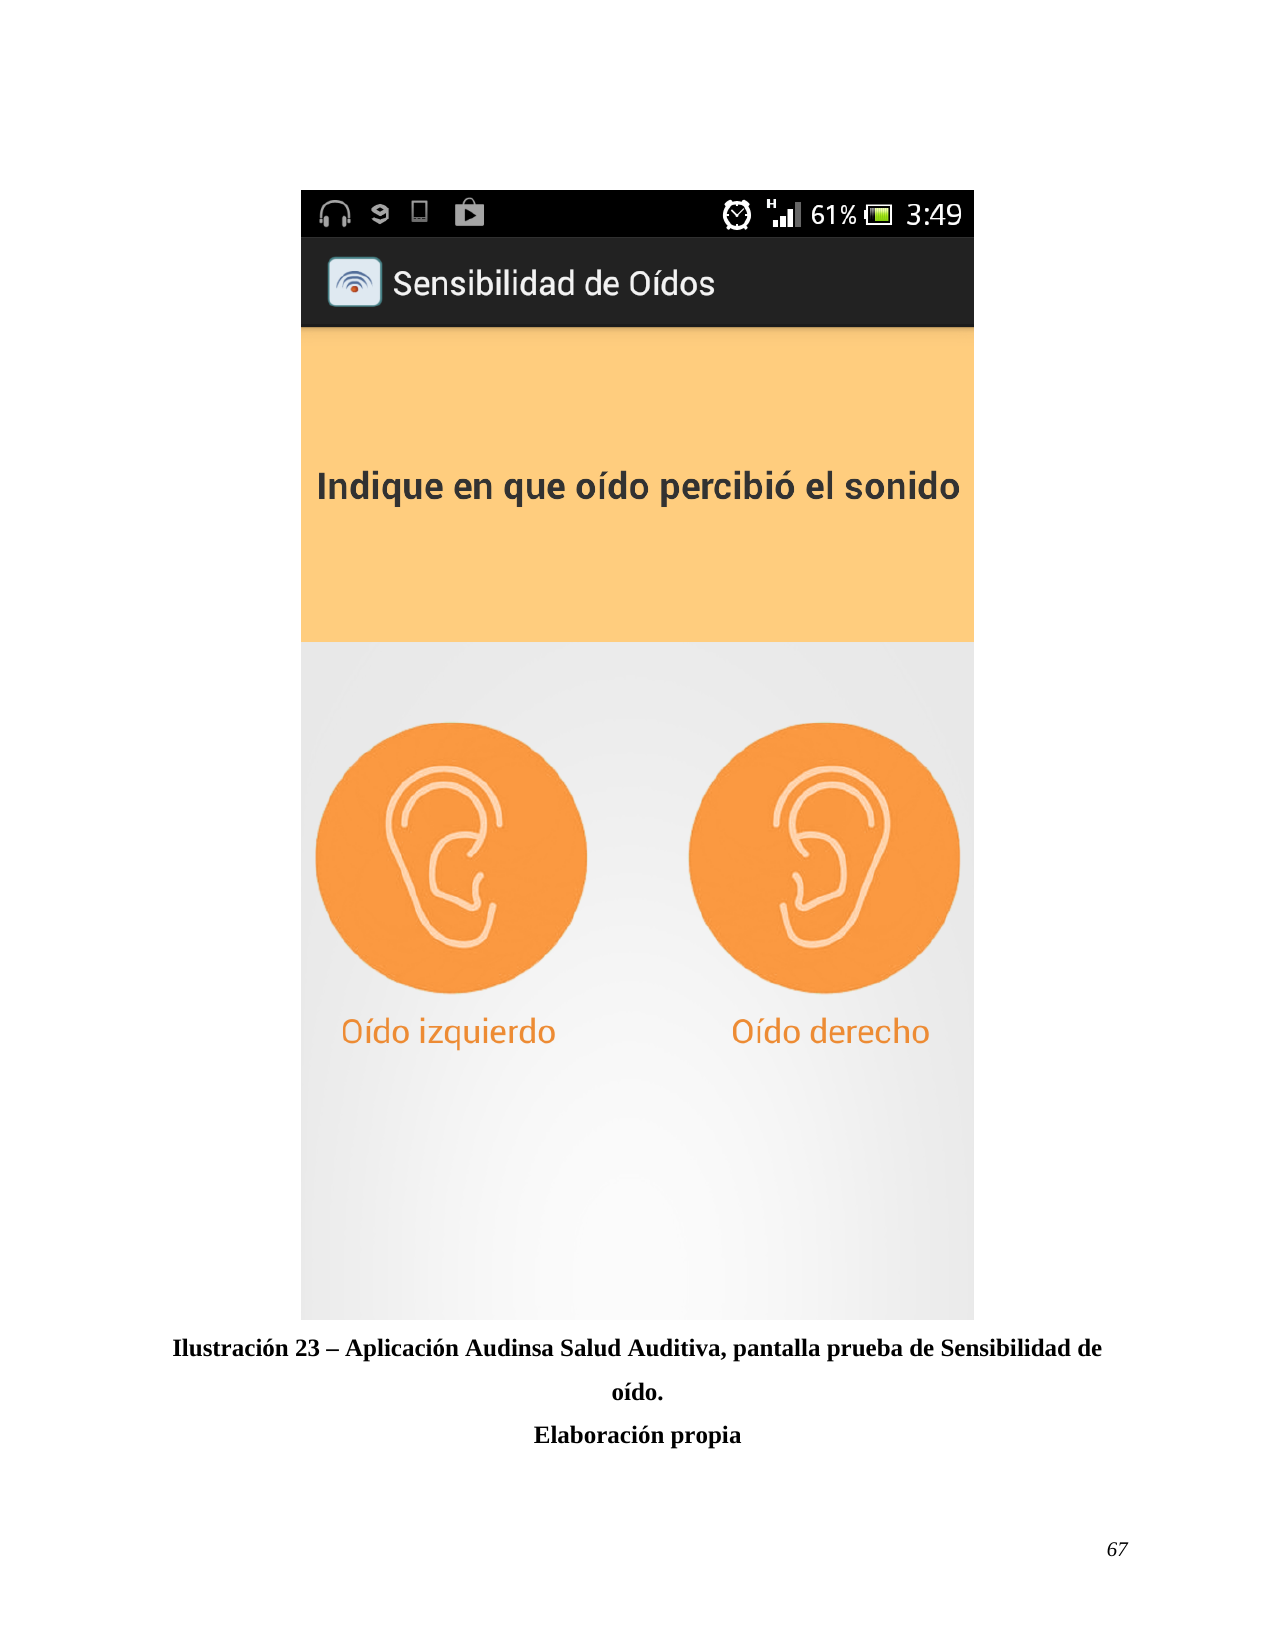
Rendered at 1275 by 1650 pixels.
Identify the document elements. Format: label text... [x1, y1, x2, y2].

picture [301, 190, 974, 1320]
text Elaboración propia [148, 1420, 1127, 1448]
text Ilustración 23 – Aplicación Audinsa Salud Auditiva, pantalla prueba de Sensibilidad de oído. [148, 1333, 1127, 1405]
